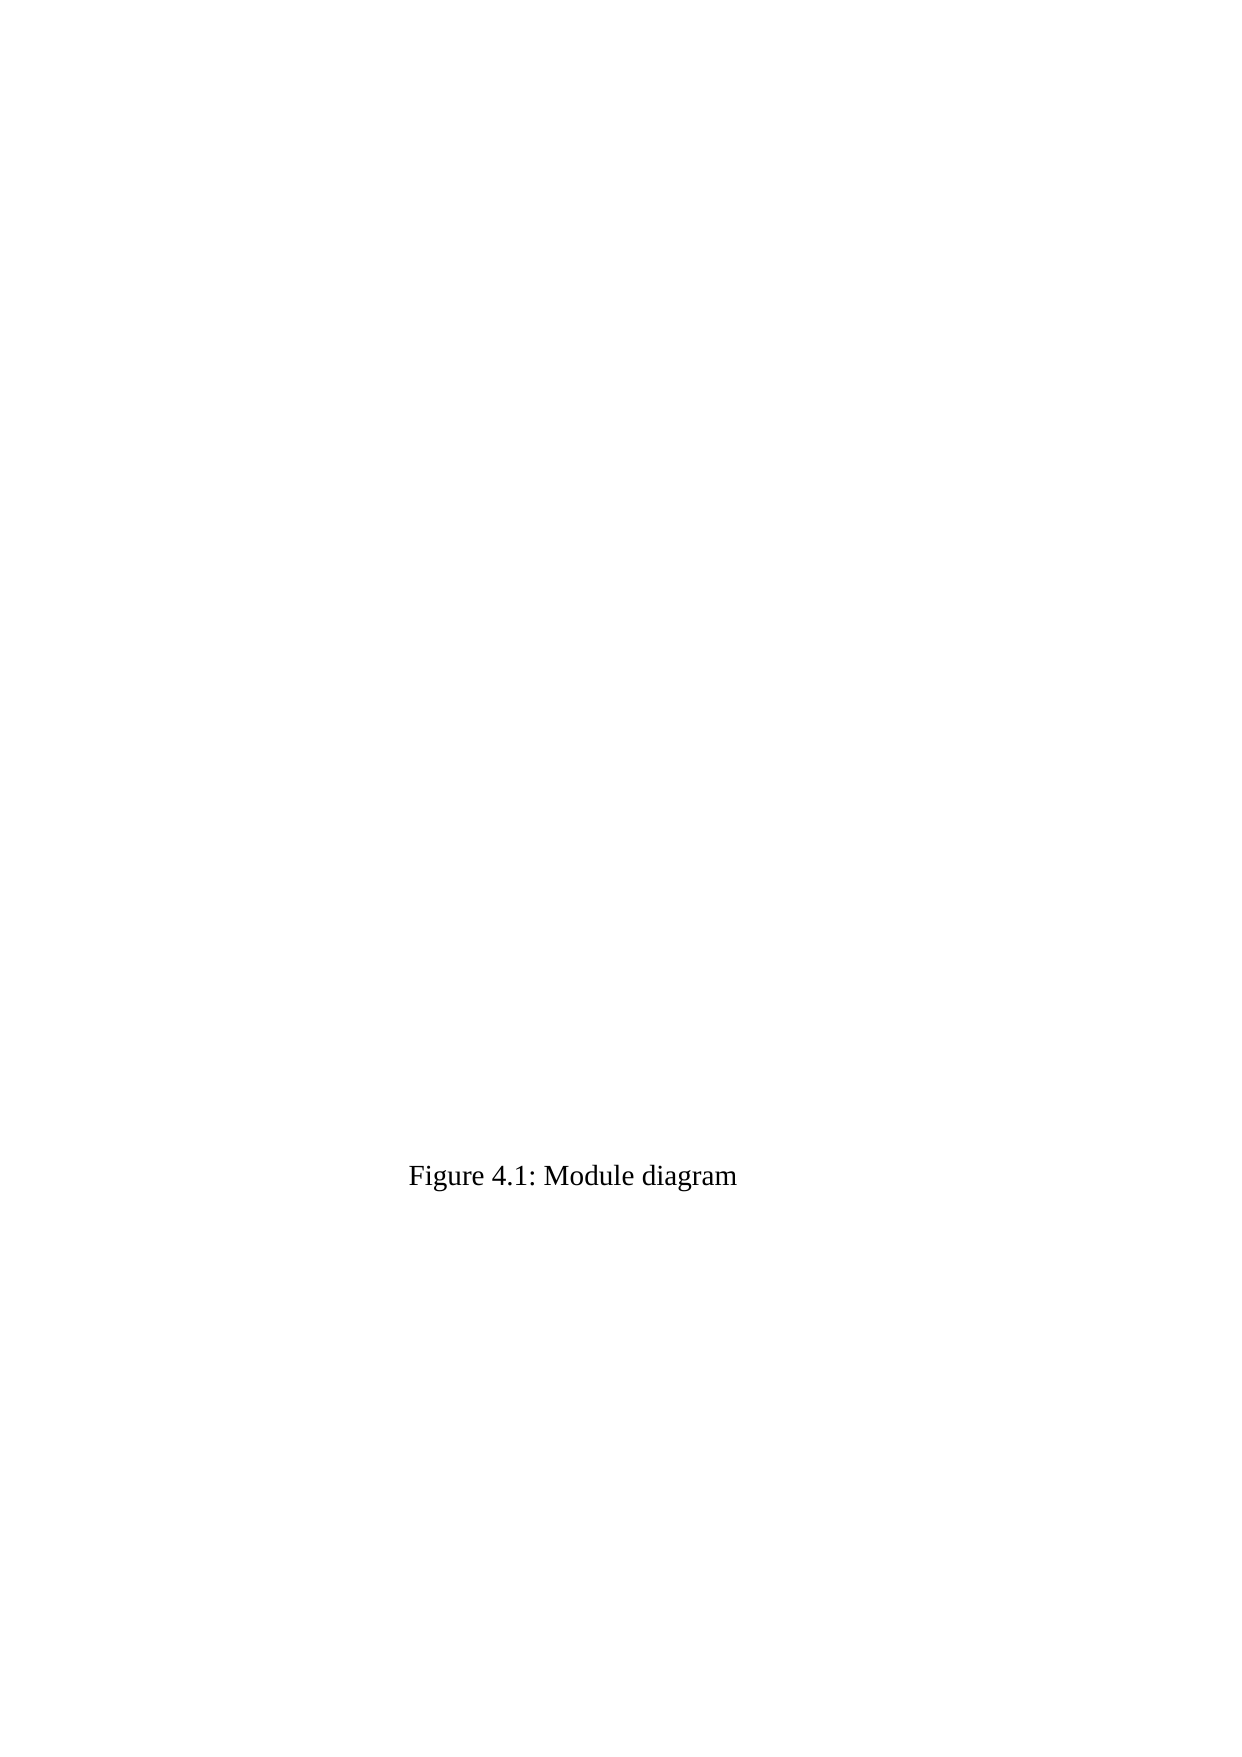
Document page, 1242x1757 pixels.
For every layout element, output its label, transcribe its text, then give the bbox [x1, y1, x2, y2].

text Figure 4.1: Module diagram [220, 1158, 920, 1191]
